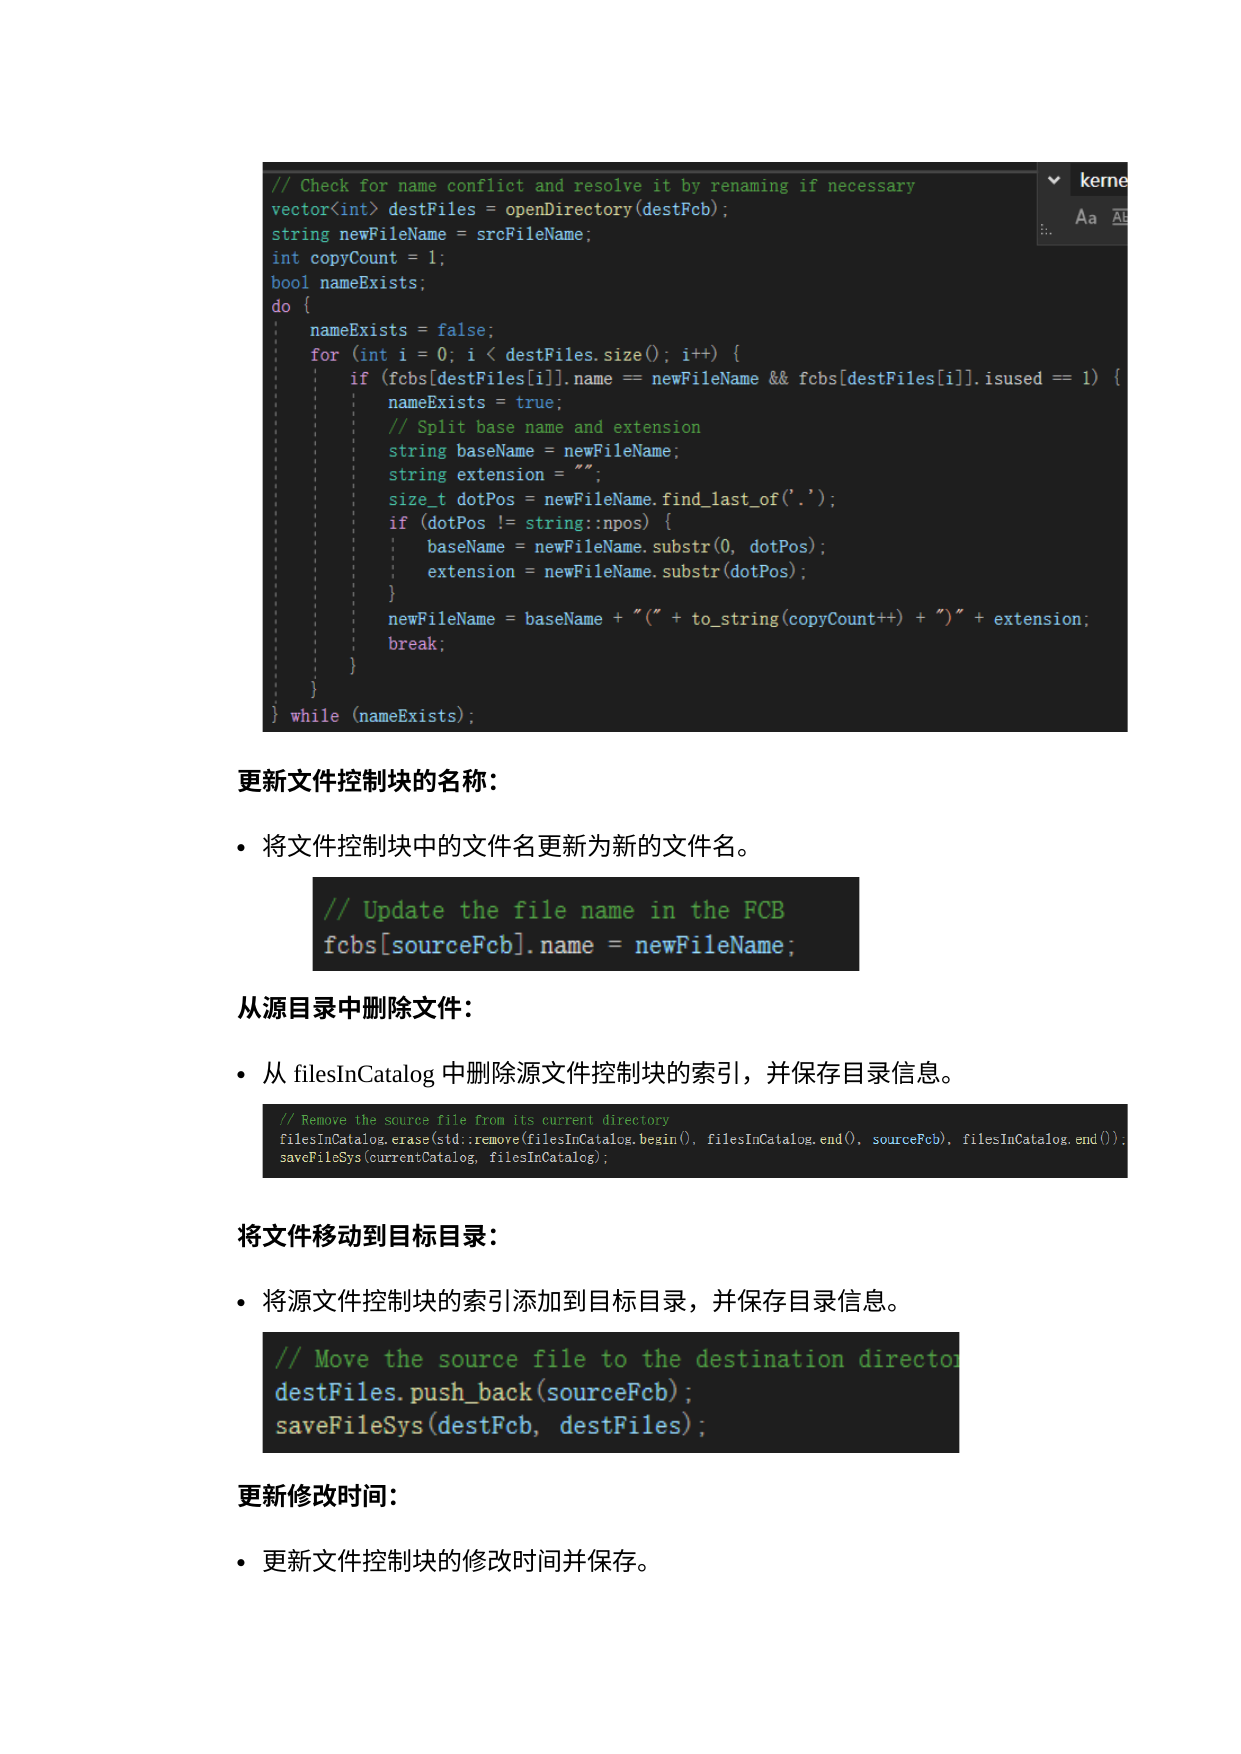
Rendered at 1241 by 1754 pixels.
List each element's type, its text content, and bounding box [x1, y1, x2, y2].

text 更新修改时间： [187, 1462, 1053, 1527]
list 将文件控制块中的文件名更新为新的文件名。 [187, 812, 1053, 877]
list 将源文件控制块的索引添加到目标目录，并保存目录信息。 [187, 1267, 1053, 1332]
picture [262, 162, 1128, 732]
picture [262, 1332, 960, 1453]
list 更新文件控制块的修改时间并保存。 [187, 1527, 1053, 1592]
text 将文件移动到目标目录： [187, 1202, 1053, 1267]
text 更新文件控制块的名称： [187, 747, 1053, 812]
list 从 filesInCatalog 中删除源文件控制块的索引，并保存目录信息。 [187, 1039, 1053, 1104]
picture [262, 1104, 1128, 1178]
text 从源目录中删除文件： [187, 974, 1053, 1039]
picture [312, 877, 860, 971]
